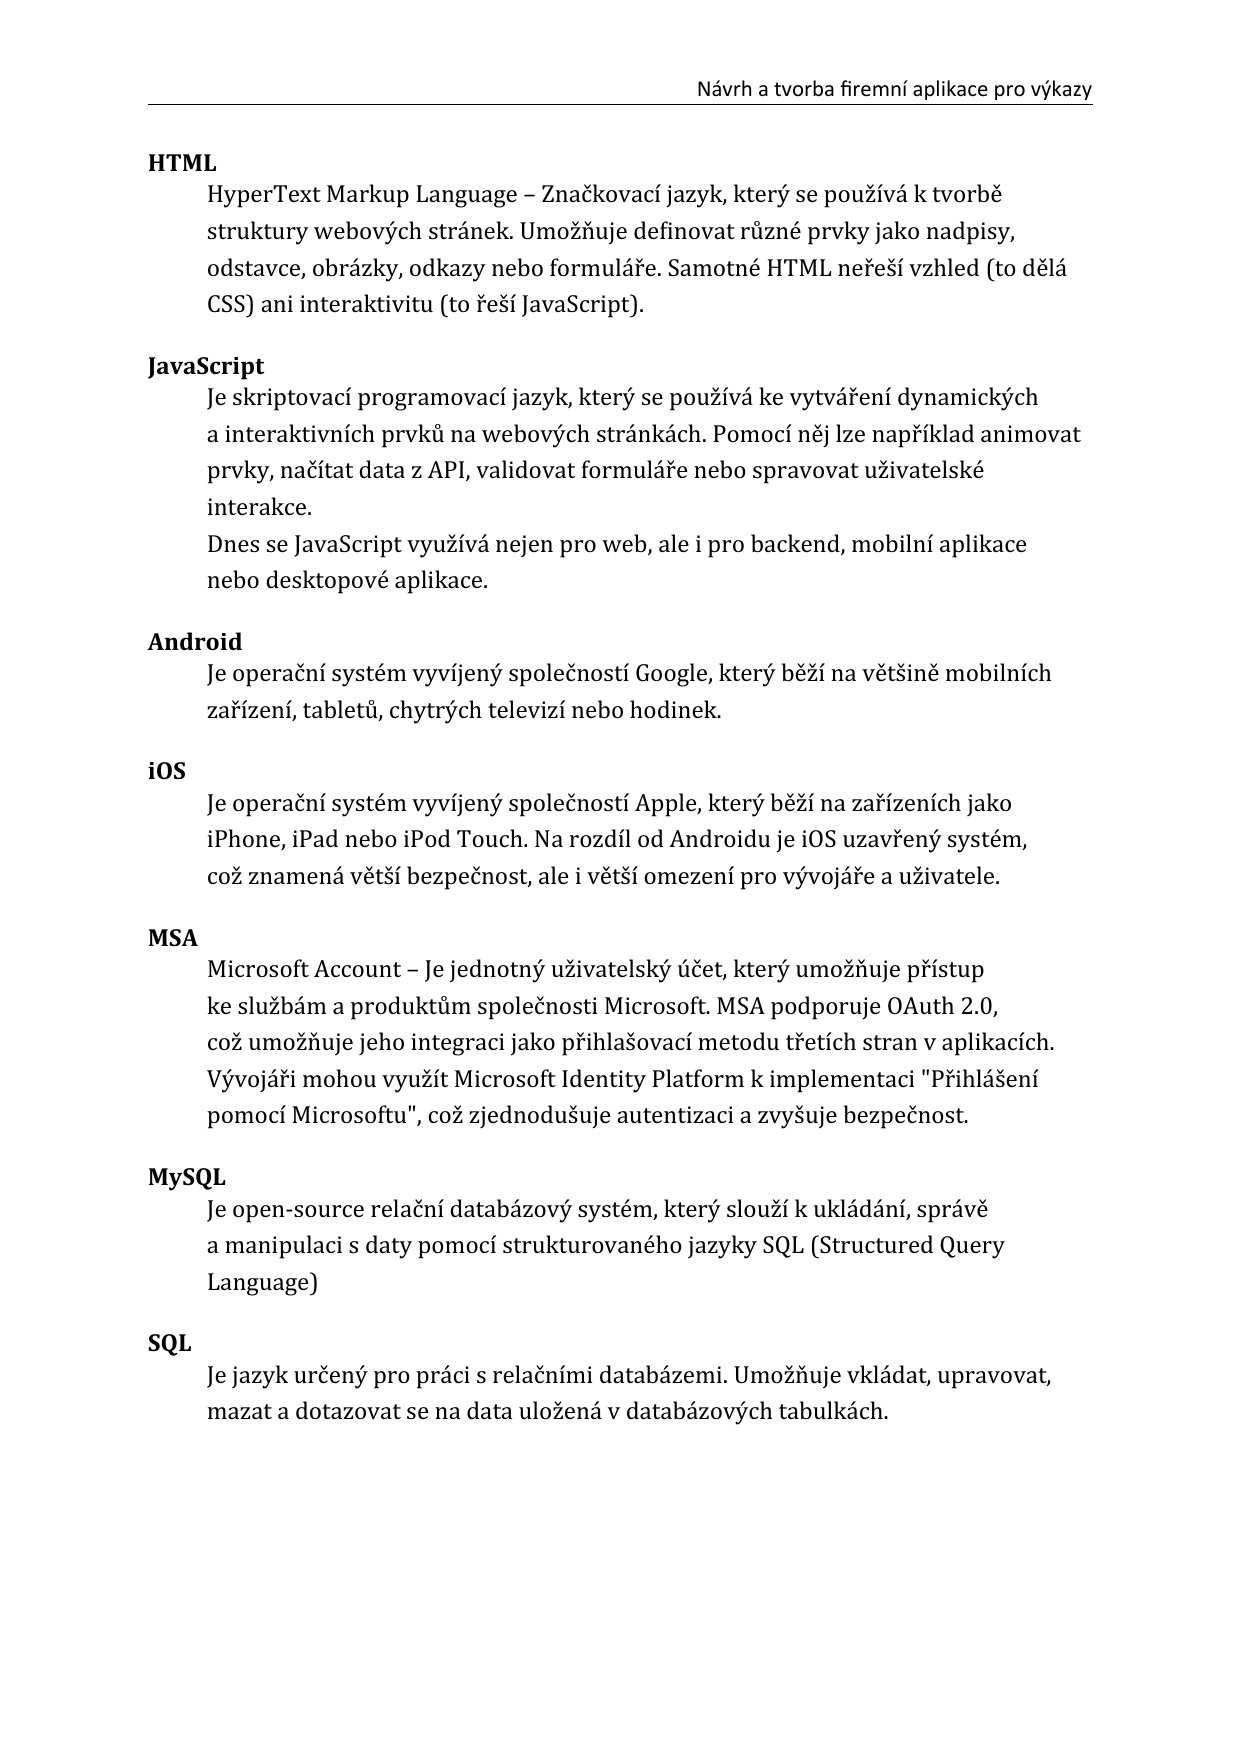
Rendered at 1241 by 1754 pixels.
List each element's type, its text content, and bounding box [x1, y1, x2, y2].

text Je operační systém vyvíjený společností Apple, který běží na zařízeních jako iPhone, iPad nebo iPod Touch. Na rozdíl od Androidu je iOS uzavřený systém, což znamená větší bezpečnost, ale i větší omezení pro vývojáře a uživatele. [207, 788, 1093, 890]
text MSA [148, 922, 1093, 952]
text Android [148, 626, 1093, 656]
text Je open-source relační databázový systém, který slouží k ukládání, správě a manipulaci s daty pomocí strukturovaného jazyky SQL (Structured Query Language) [207, 1193, 1093, 1296]
text iOS [148, 756, 1093, 785]
text Je operační systém vyvíjený společností Google, který běží na většině mobilních zařízení, tabletů, chytrých televizí nebo hodinek. [207, 658, 1093, 724]
text Microsoft Account – Je jednotný uživatelský účet, který umožňuje přístup ke službám a produktům společnosti Microsoft. MSA podporuje OAuth 2.0, což umožňuje jeho integraci jako přihlašovací metodu třetích stran v aplikacích. Vývojáři mohou využít Microsoft Identity Platform k implementaci "Přihlášení pomocí Microsoftu", což zjednodušuje autentizaci a zvyšuje bezpečnost. [207, 954, 1093, 1129]
text Je jazyk určený pro práci s relačními databázemi. Umožňuje vkládat, upravovat, mazat a dotazovat se na data uložená v databázových tabulkách. [207, 1359, 1093, 1425]
text JavaScript [148, 350, 1093, 380]
text SQL [148, 1328, 1093, 1357]
text HyperText Markup Language – Značkovací jazyk, který se používá k tvorbě struktury webových stránek. Umožňuje definovat různé prvky jako nadpisy, odstavce, obrázky, odkazy nebo formuláře. Samotné HTML neřeší vzhled (to dělá CSS) ani interaktivitu (to řeší JavaScript). [207, 179, 1093, 318]
text Dnes se JavaScript využívá nejen pro web, ale i pro backend, mobilní aplikace nebo desktopové aplikace. [207, 528, 1093, 594]
text HTML [148, 148, 1093, 177]
text MySQL [148, 1162, 1093, 1191]
text Je skriptovací programovací jazyk, který se používá ke vytváření dynamických a interaktivních prvků na webových stránkách. Pomocí něj lze například animovat prvky, načítat data z API, validovat formuláře nebo spravovat uživatelské interakce. [207, 382, 1093, 521]
